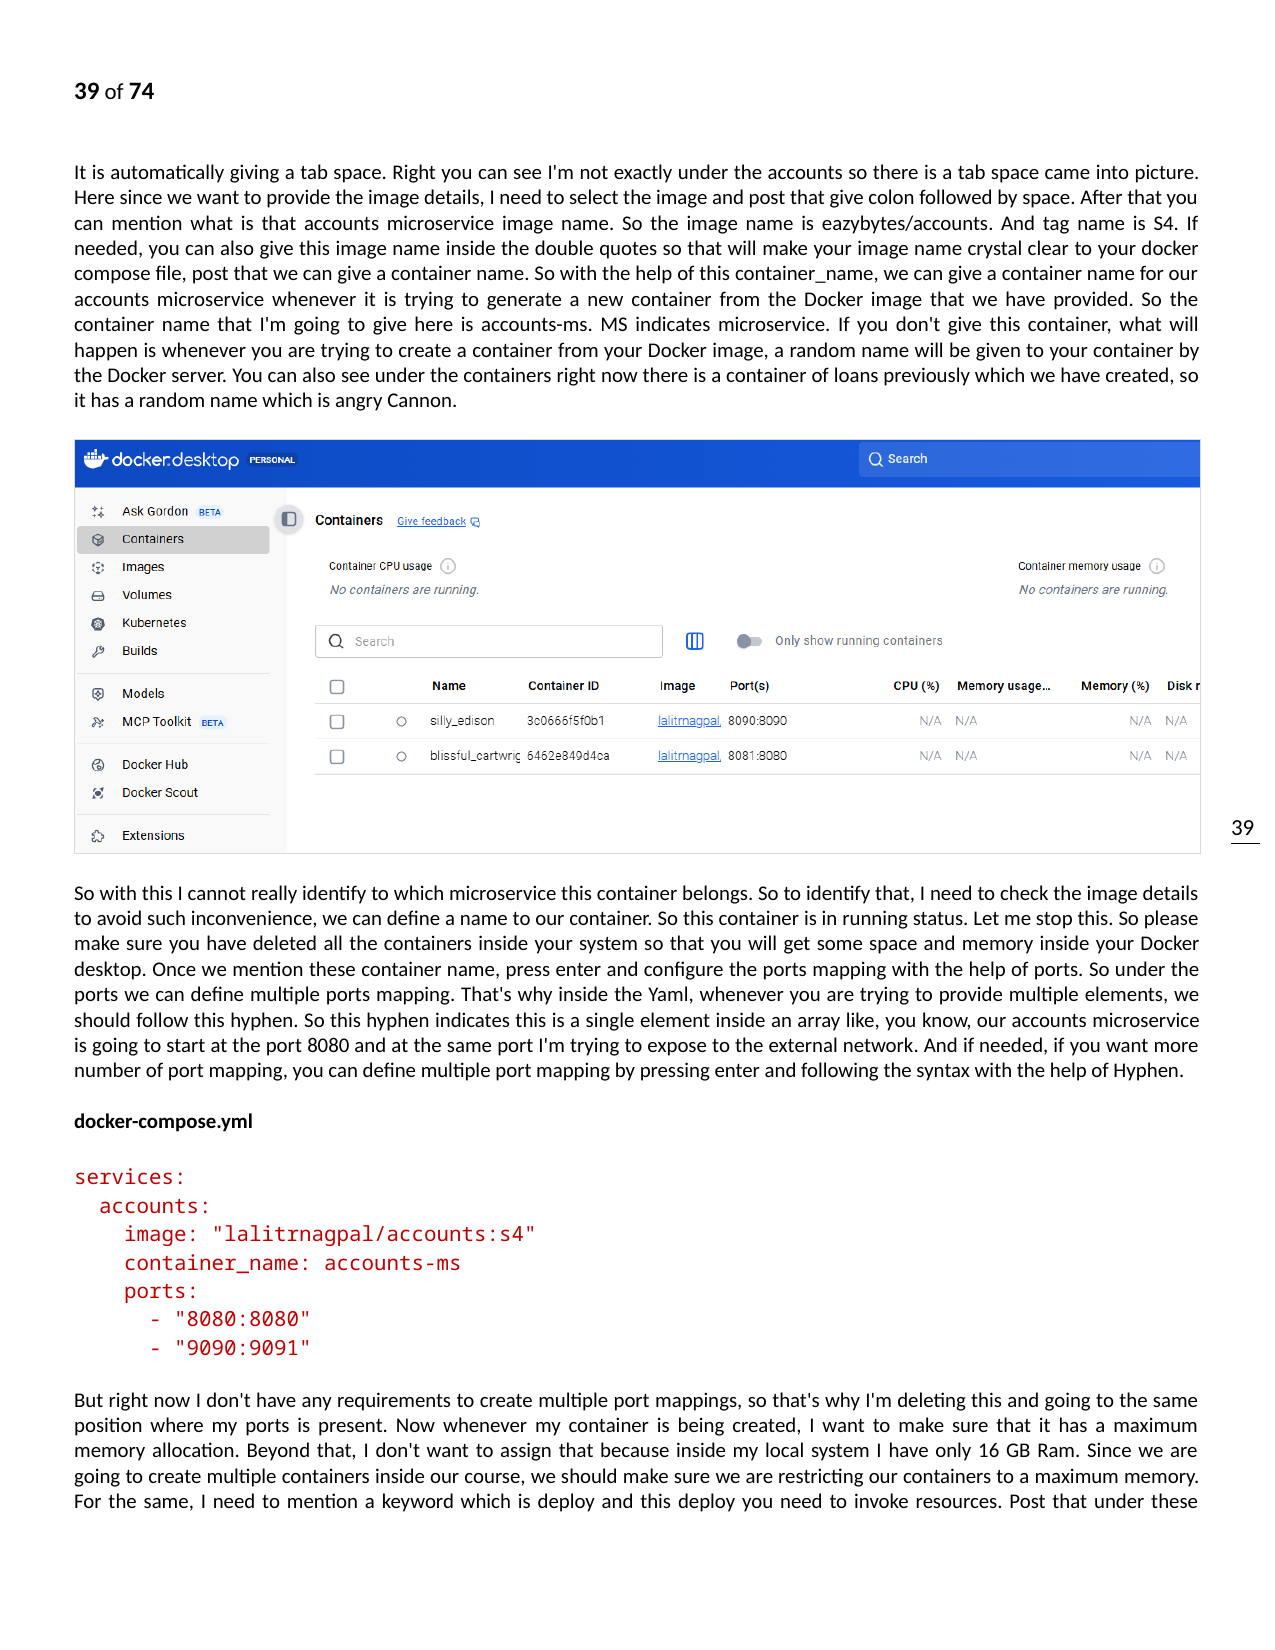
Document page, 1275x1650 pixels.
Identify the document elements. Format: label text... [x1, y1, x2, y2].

text So with this I cannot really identify to which microservice this container belongs. So to identify that, I need to check the image details to avoid such inconvenience, we can define a name to our container. So this container is in running status. Let me stop this. So please make sure you have deleted all the containers inside your system so that you will get some space and memory inside your Docker desktop. Once we mention these container name, press enter and configure the ports mapping with the help of ports. So under the ports we can define multiple ports mapping. That's why inside the Yaml, whenever you are trying to provide multiple elements, we should follow this hyphen. So this hyphen indicates this is a single element inside an array like, you know, our accounts microservice is going to start at the port 8080 and at the same port I'm trying to expose to the external network. And if needed, if you want more number of port mapping, you can define multiple port mapping by pressing enter and following the syntax with the help of Hyphen. [74, 880, 1201, 1083]
text services: [74, 1162, 1201, 1191]
text container_name: accounts-ms [74, 1248, 1201, 1276]
text - "9090:9091" [74, 1333, 1201, 1361]
text ports: [74, 1276, 1201, 1304]
text docker-compose.yml [74, 1108, 1201, 1134]
text accounts: [74, 1191, 1201, 1219]
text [74, 1387, 1201, 1514]
text - "8080:8080" [74, 1304, 1201, 1333]
picture [75, 440, 1200, 853]
text image: "lalitrnagpal/accounts:s4" [74, 1219, 1201, 1248]
text It is automatically giving a tab space. Right you can see I'm not exactly under the accounts so there is a tab space came into picture. Here since we want to provide the image details, I need to select the image and post that give colon followed by space. After that you can mention what is that accounts microservice image name. So the image name is eazybytes/accounts. And tag name is S4. If needed, you can also give this image name inside the double quotes so that will make your image name crystal clear to your docker compose file, post that we can give a container name. So with the help of this container_name, we can give a container name for our accounts microservice whenever it is trying to generate a new container from the Docker image that we have provided. So the container name that I'm going to give here is accounts-ms. MS indicates microservice. If you don't give this container, what will happen is whenever you are trying to create a container from your Docker image, a random name will be given to your container by the Docker server. You can also see under the containers right now there is a container of loans previously which we have created, so it has a random name which is angry Cannon. [74, 159, 1201, 413]
